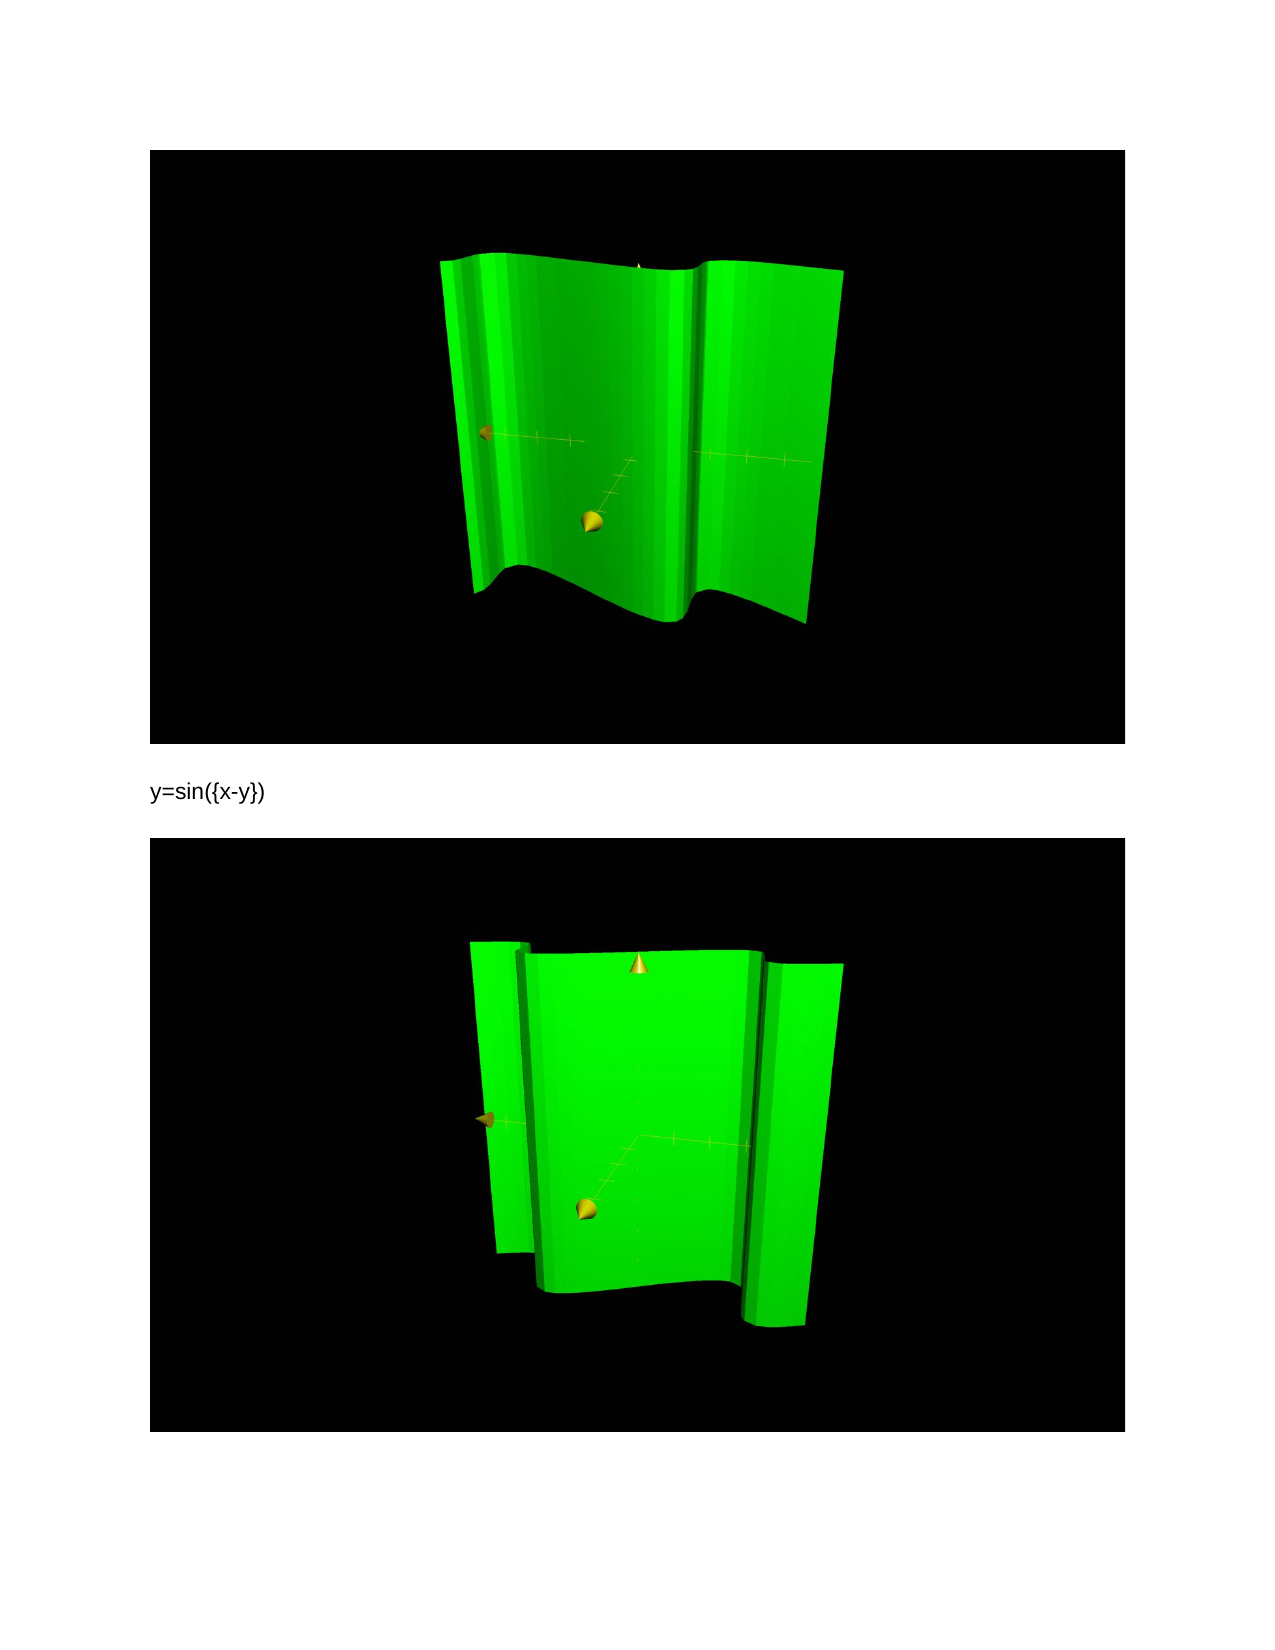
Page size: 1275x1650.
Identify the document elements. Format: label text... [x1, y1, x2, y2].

picture [150, 150, 1125, 744]
picture [150, 838, 1125, 1432]
text y=sin({x-y}) [150, 778, 1125, 804]
